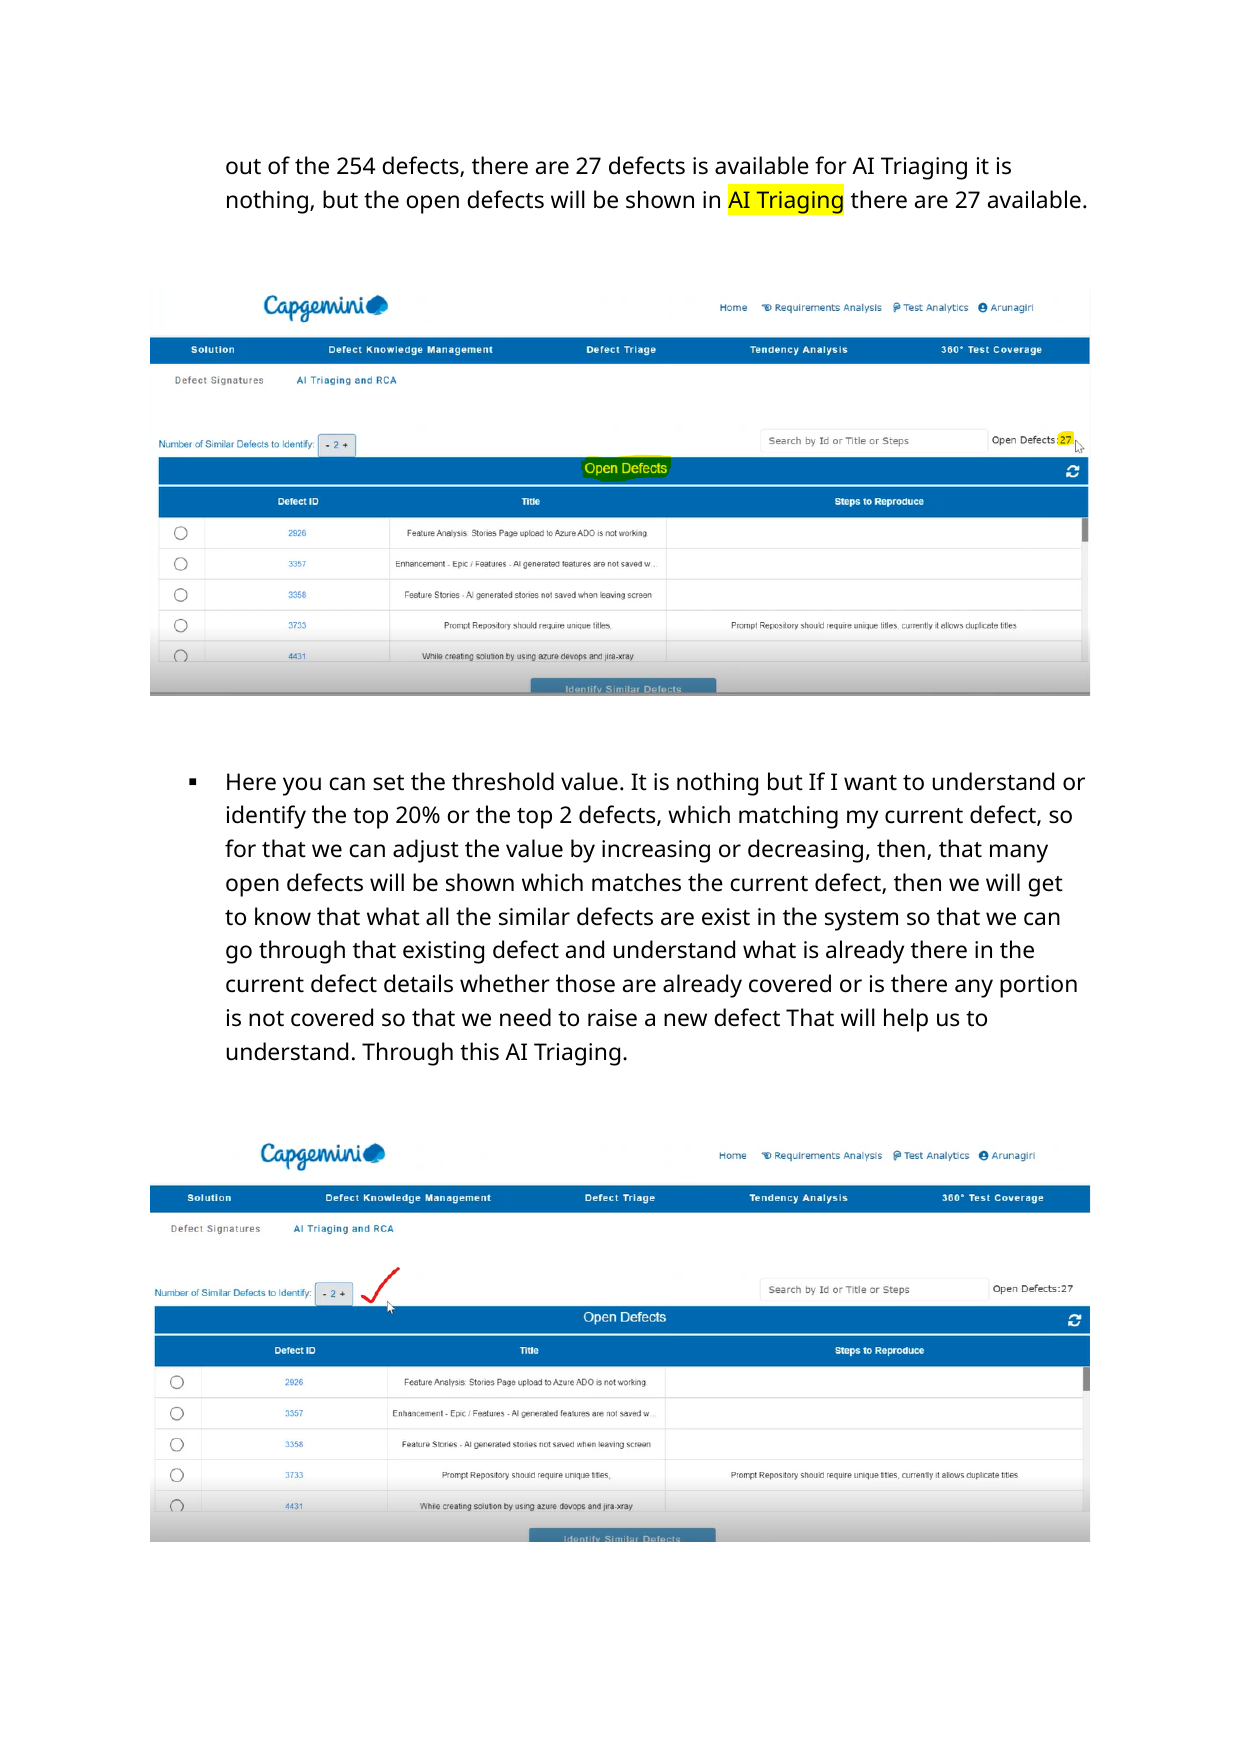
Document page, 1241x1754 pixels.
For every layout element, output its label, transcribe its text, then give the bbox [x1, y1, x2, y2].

list Here you can set the threshold value. It is nothing but If I want to understand or identify the top 20% or the top 2 defects, which matching my current defect, so for that we can adjust the value by increasing or decreasing, then, that many open defects will be shown which matches the current defect, then we will get to know that what all the similar defects are exist in the system so that we can go through that existing defect and understand what is already there in the current defect details whether those are already covered or is there any portion is not covered so that we need to raise a new defect That will help us to understand. Through this AI Triaging. [187, 765, 1090, 1067]
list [187, 150, 1090, 215]
picture [150, 284, 1091, 696]
picture [150, 1136, 1091, 1542]
